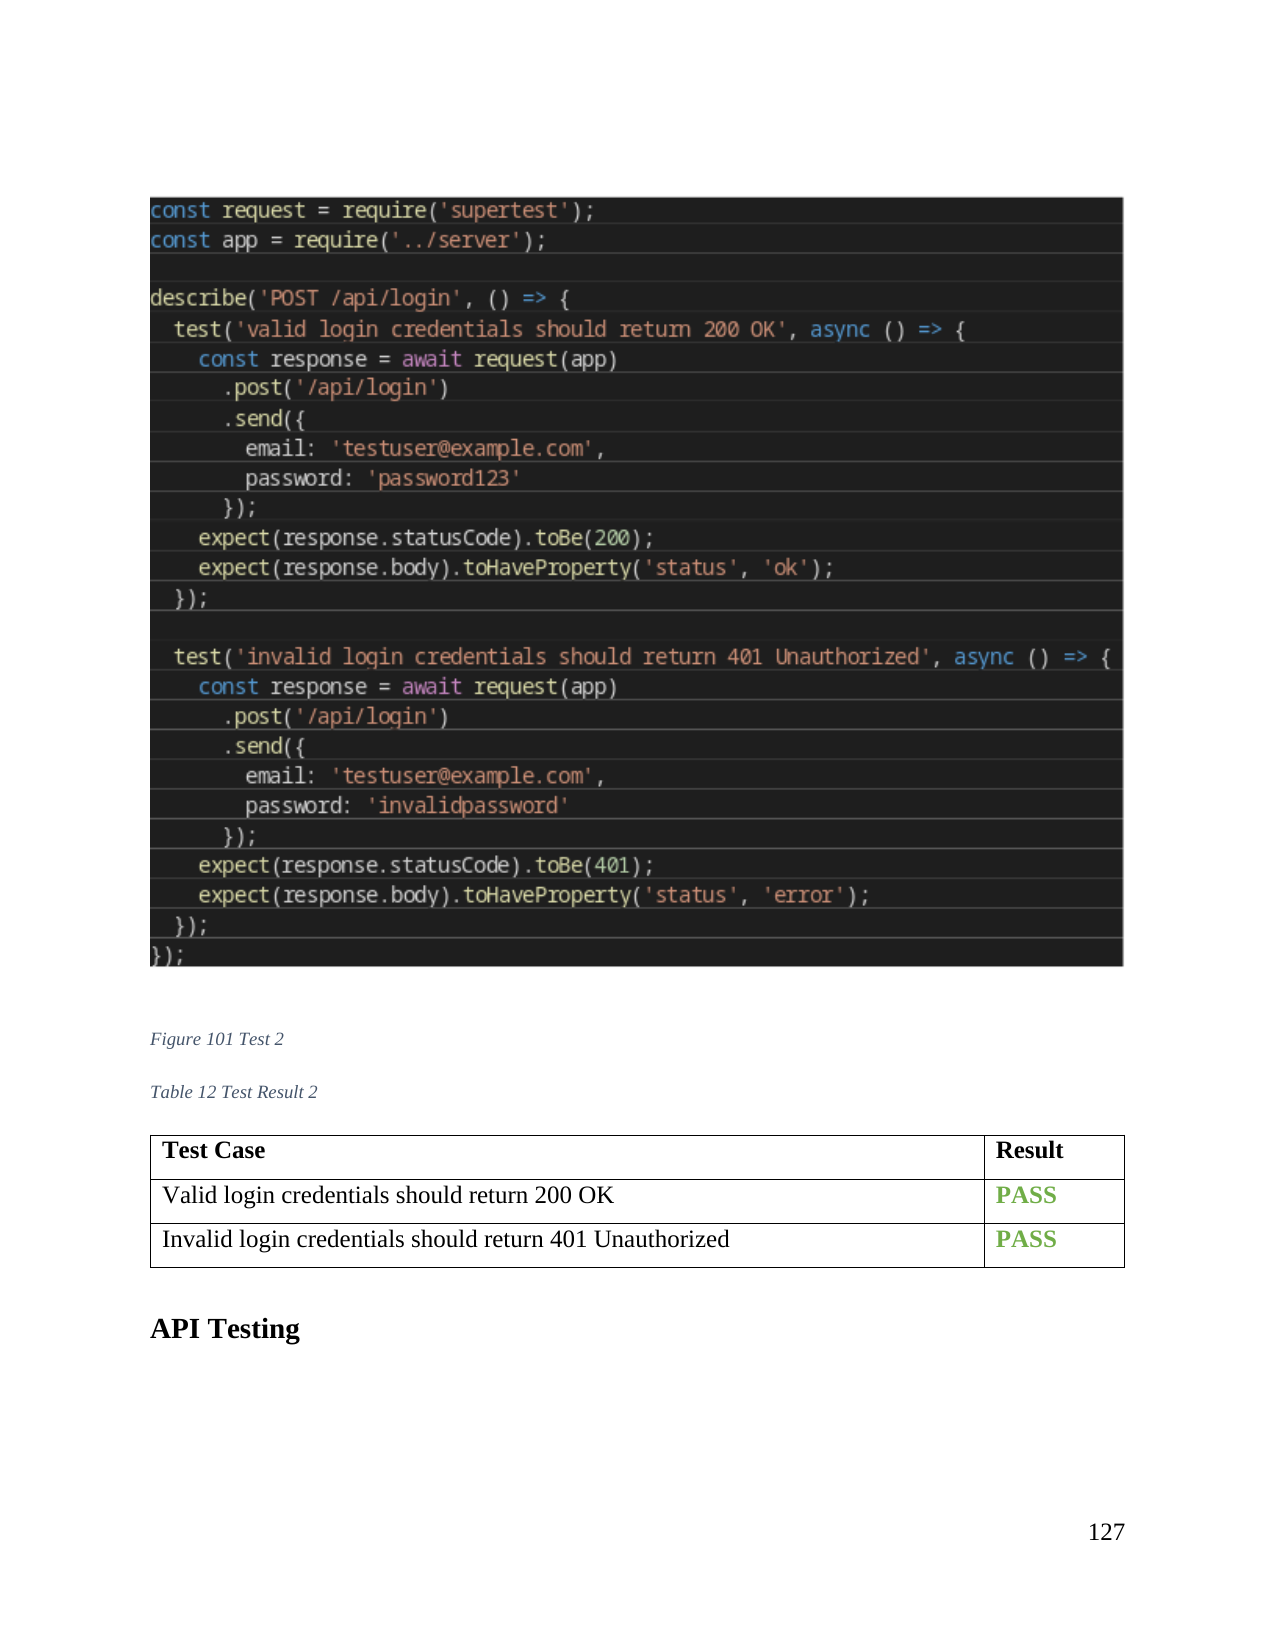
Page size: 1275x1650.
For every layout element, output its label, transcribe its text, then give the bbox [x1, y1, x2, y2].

table_header Result [985, 1136, 1124, 1179]
table_header Test Case [151, 1136, 984, 1179]
table_cell PASS [985, 1224, 1124, 1267]
text API Testing [150, 1311, 1125, 1344]
table_cell Valid login credentials should return 200 OK [151, 1180, 984, 1223]
table_cell PASS [985, 1180, 1124, 1223]
table_cell Invalid login credentials should return 401 Unauthorized [151, 1224, 984, 1267]
